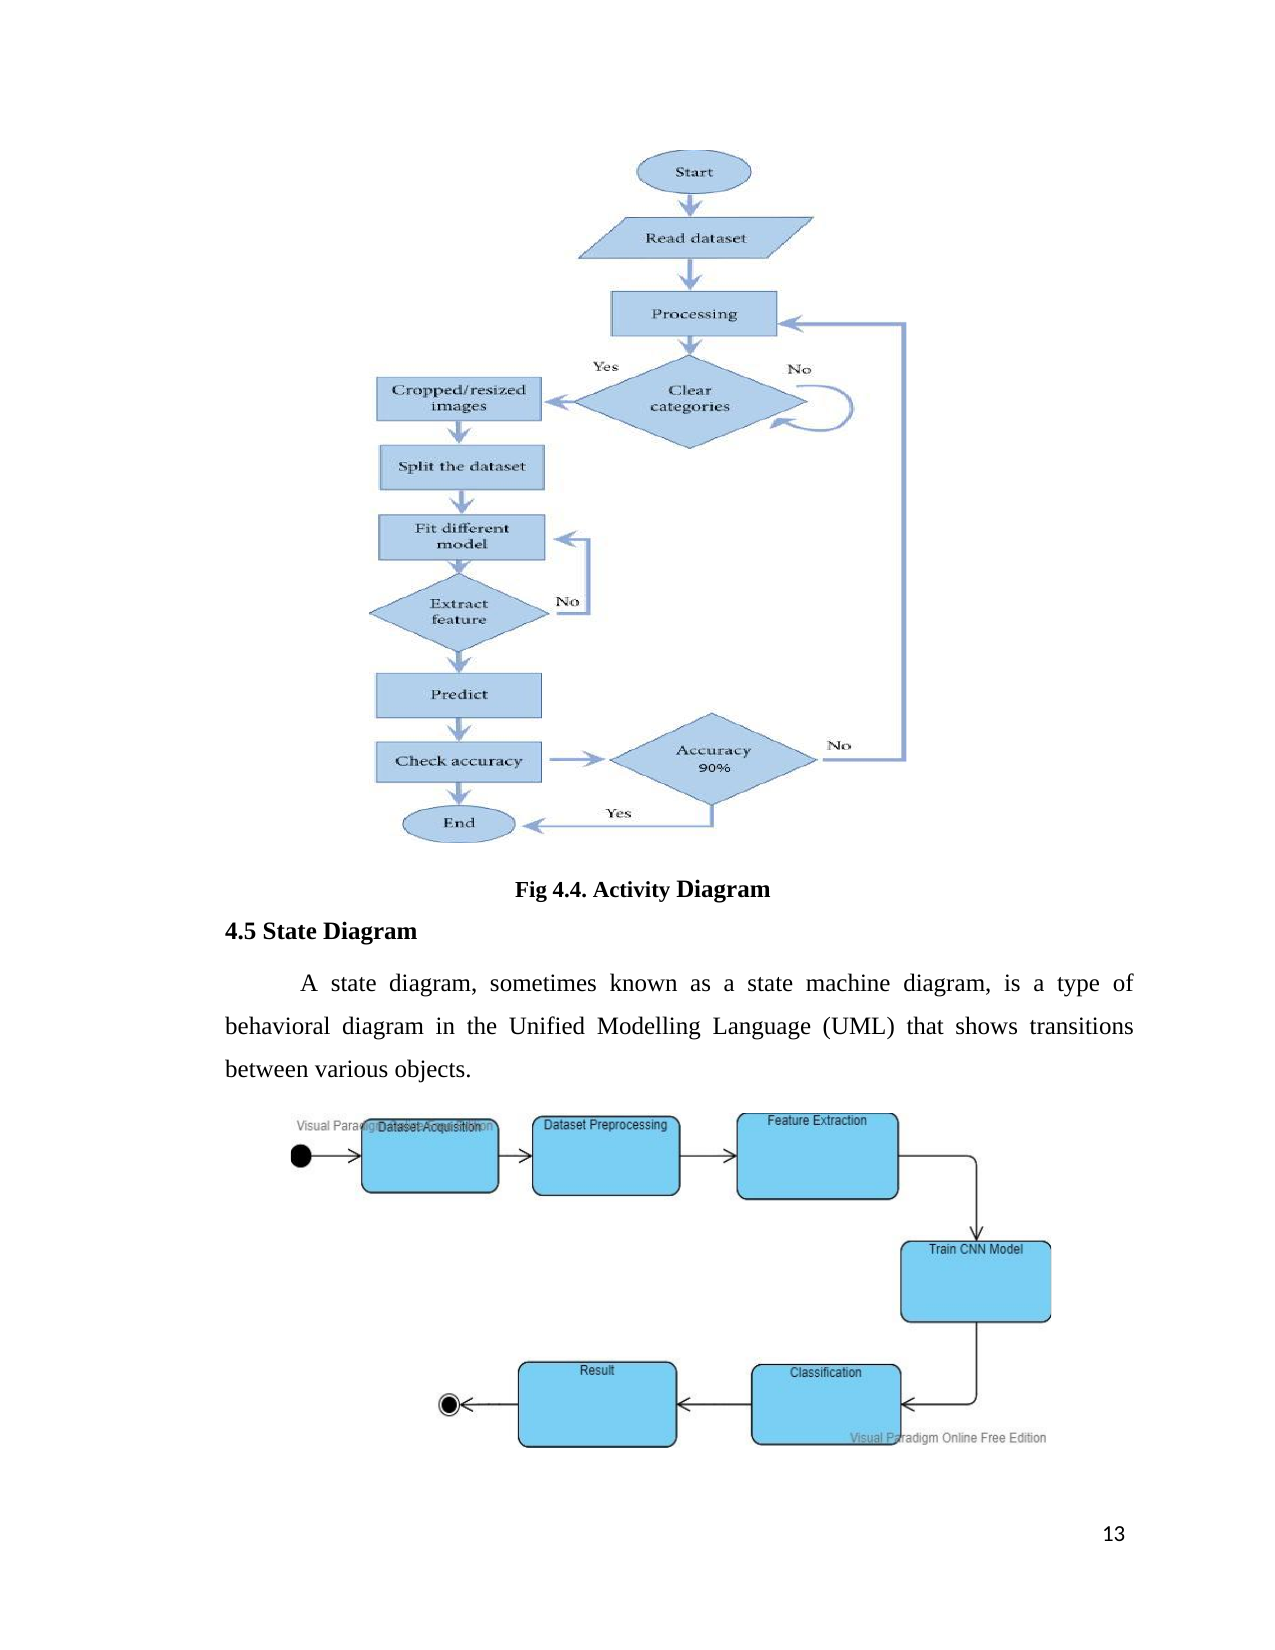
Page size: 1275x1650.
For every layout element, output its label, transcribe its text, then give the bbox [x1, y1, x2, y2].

picture [368, 150, 907, 843]
text A state diagram, sometimes known as a state machine diagram, is a type of behavioral diagram in the Unified Modelling Language (UML) that shows transitions between various objects. [225, 968, 1134, 1083]
picture [290, 1113, 1052, 1448]
subtitle 4.5 State Diagram [225, 916, 1117, 945]
subtitle Fig 4.4. Activity Diagram [160, 874, 1125, 903]
